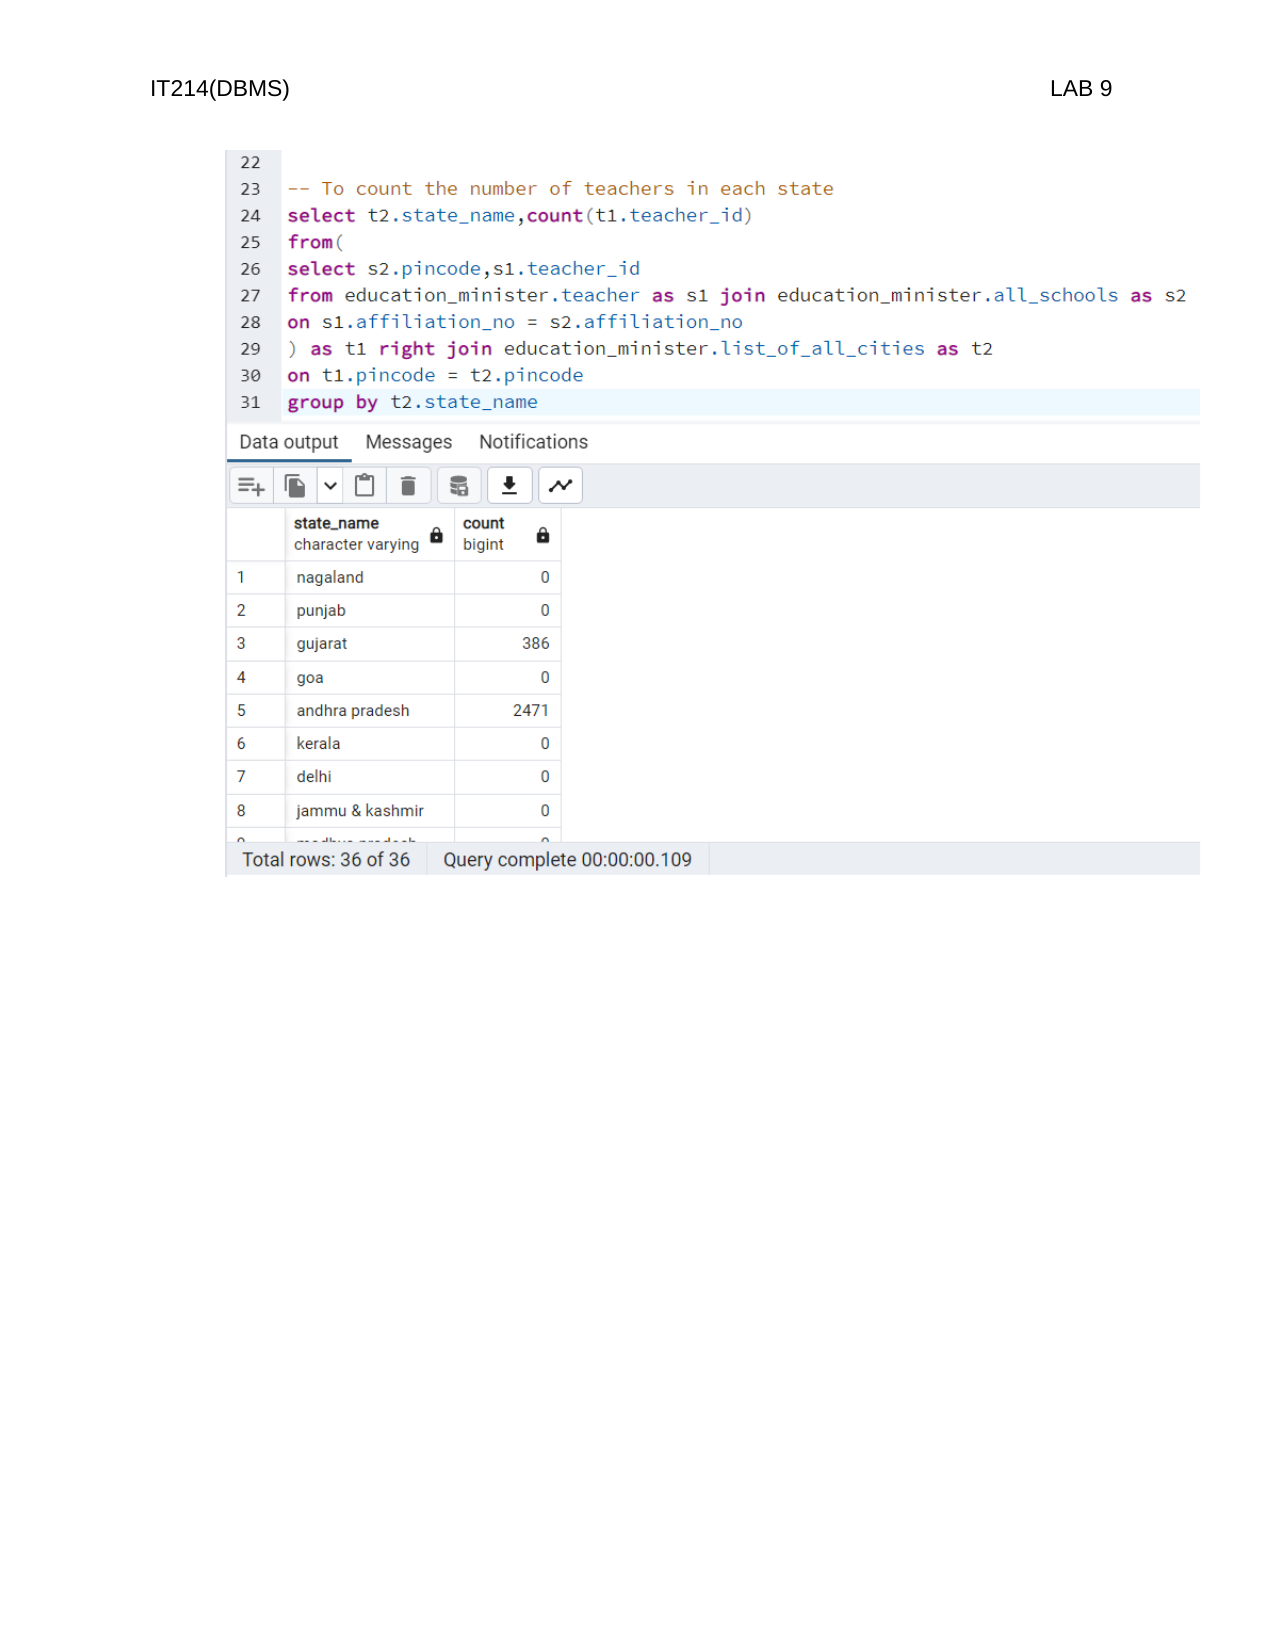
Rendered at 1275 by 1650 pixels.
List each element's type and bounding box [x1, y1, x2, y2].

picture [225, 150, 1200, 877]
